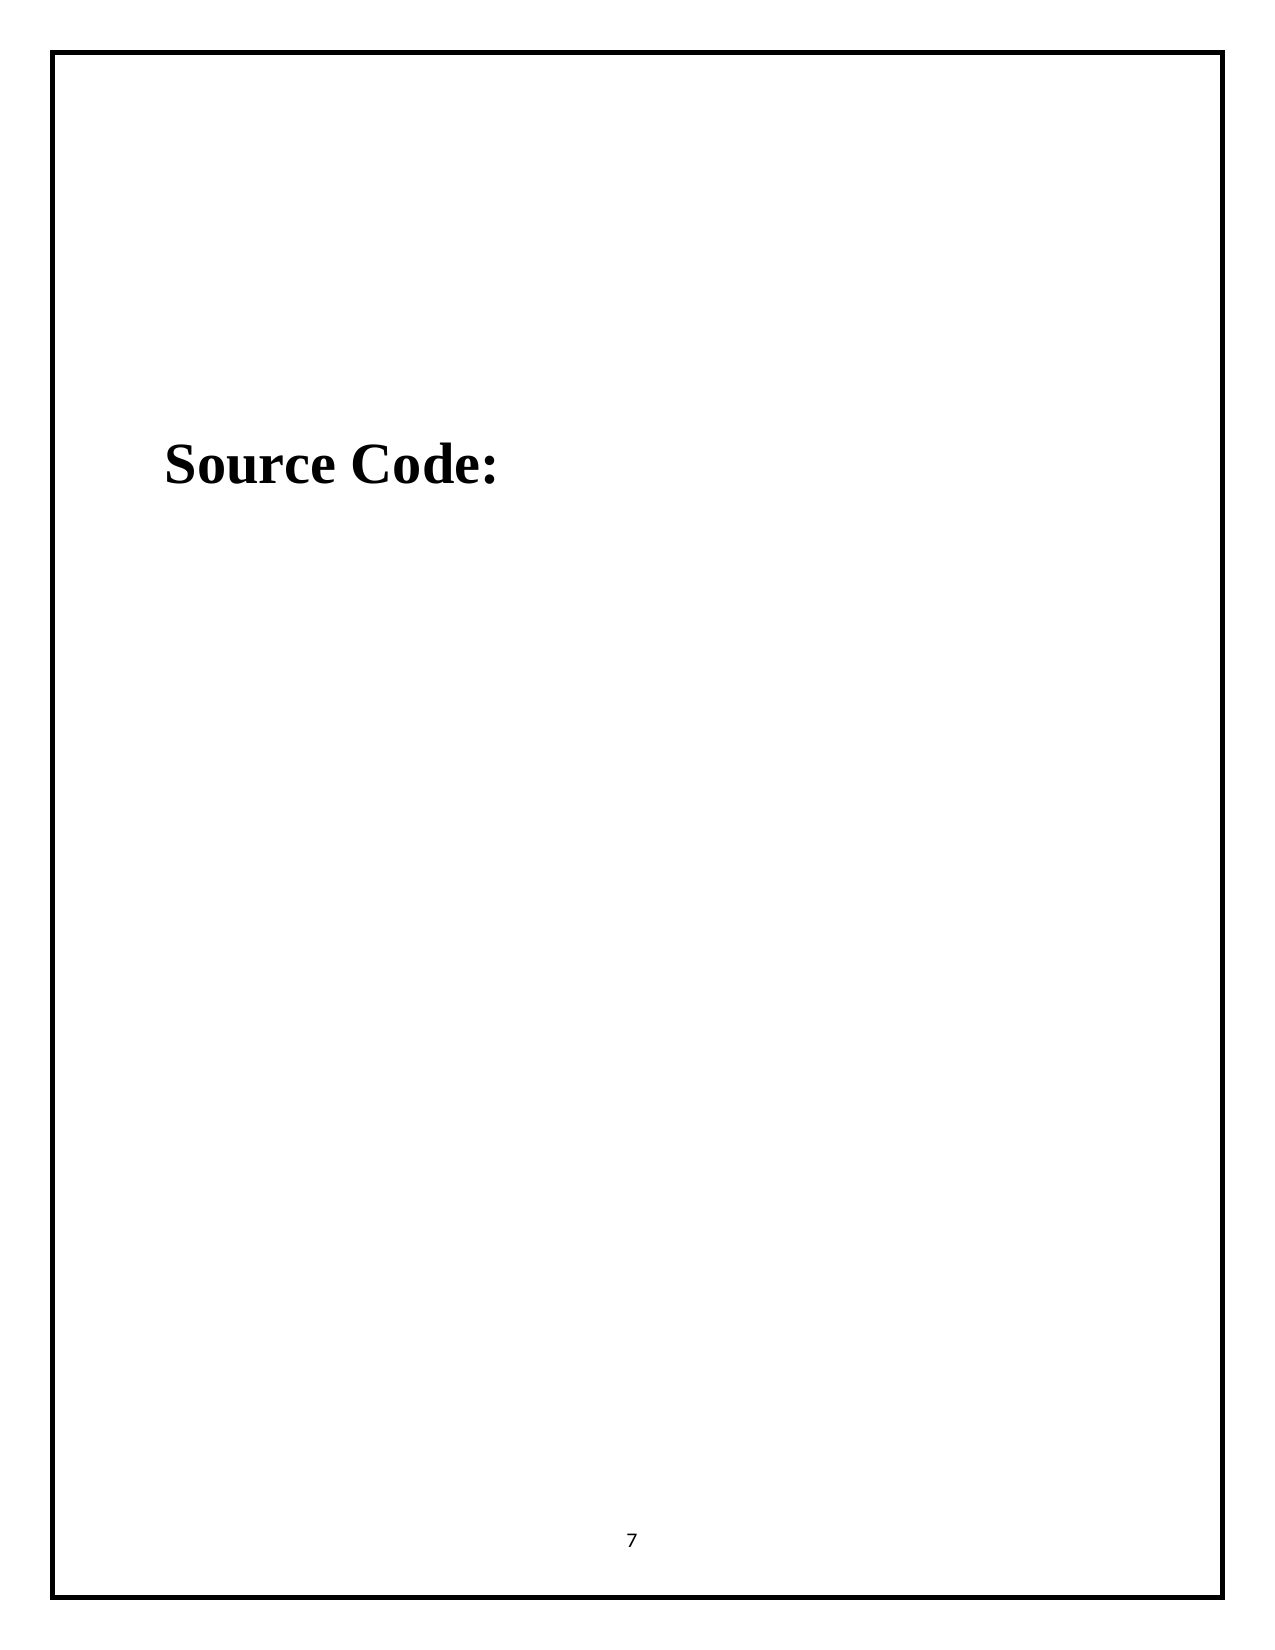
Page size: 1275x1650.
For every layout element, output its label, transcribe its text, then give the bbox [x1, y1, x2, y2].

text Source Code: [164, 429, 1156, 496]
